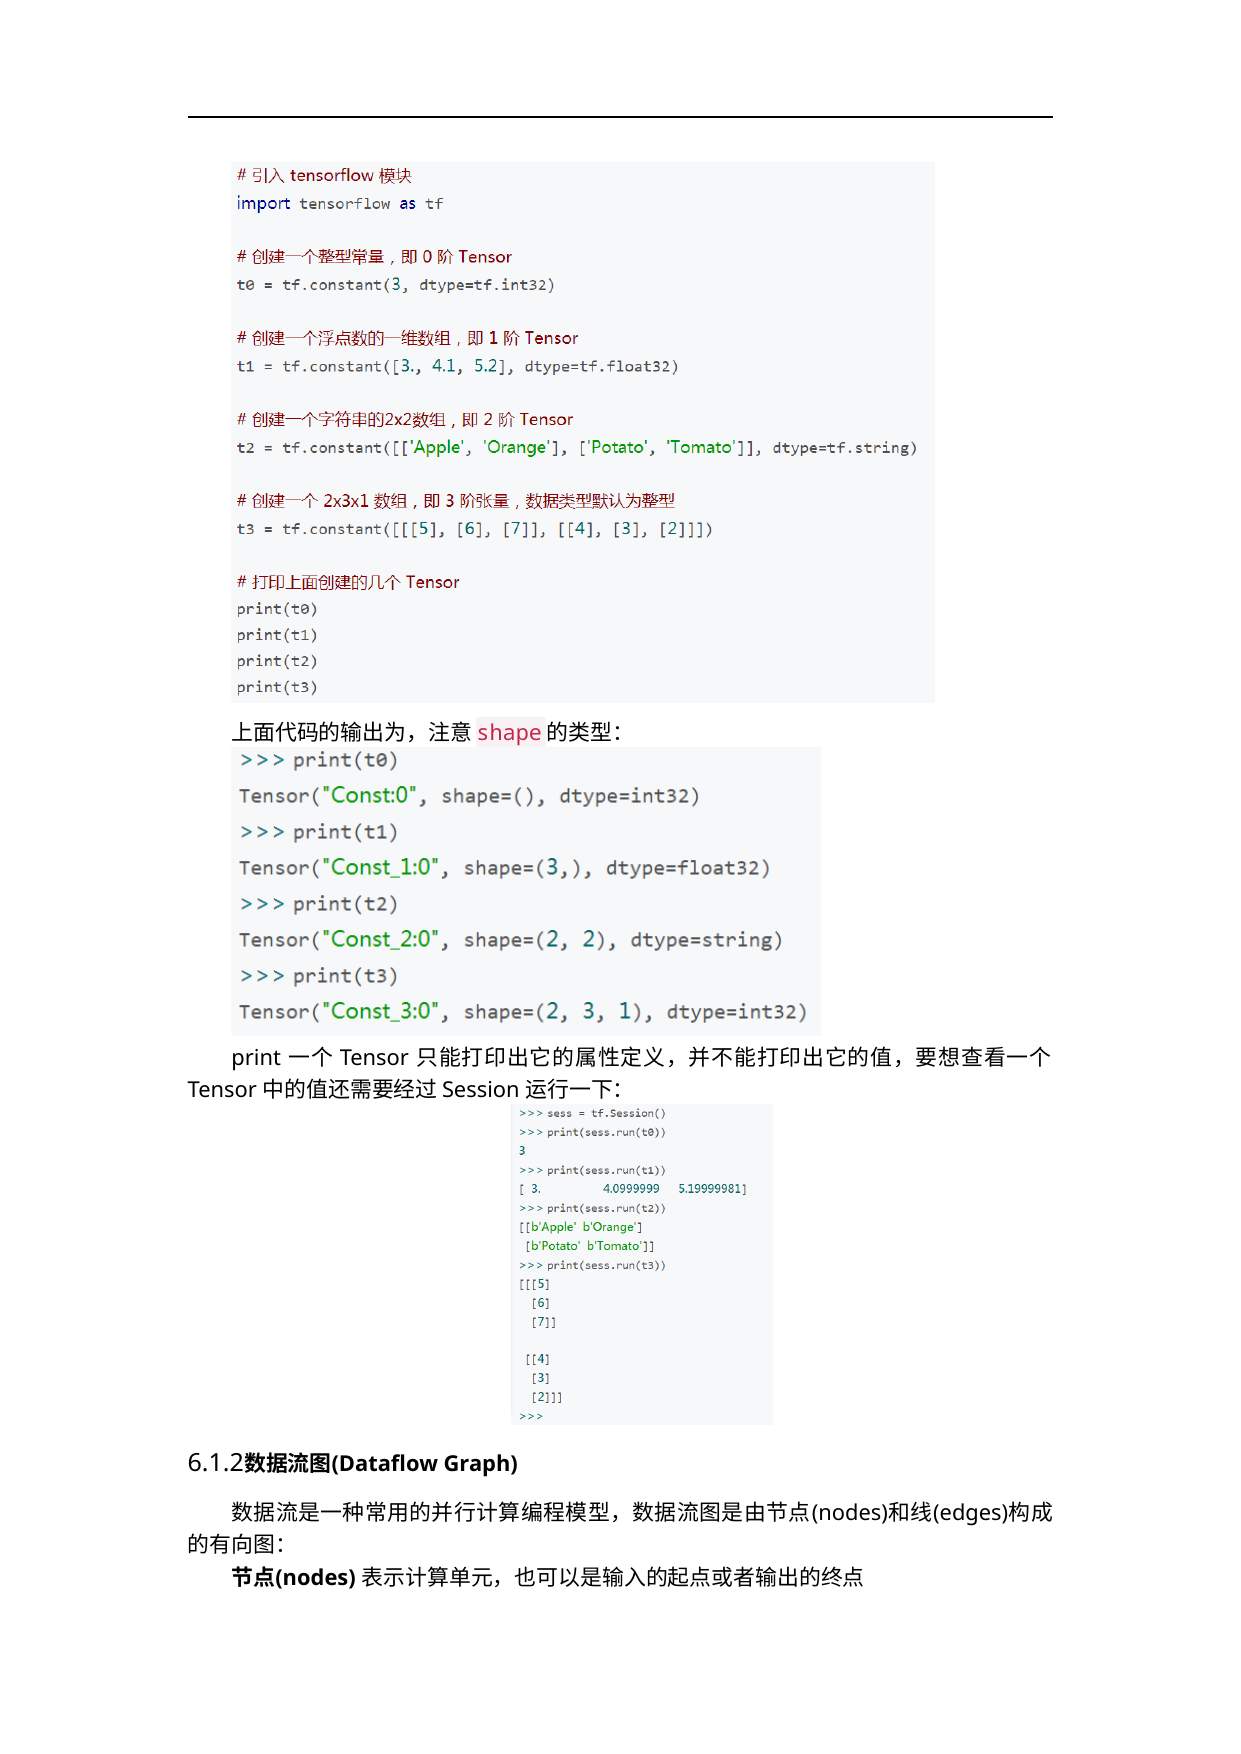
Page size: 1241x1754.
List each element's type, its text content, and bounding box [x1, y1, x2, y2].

text 数据流是一种常用的并行计算编程模型，数据流图是由节点(nodes)和线(edges)构成的有向图： [187, 1494, 1053, 1559]
text 节点(nodes) 表示计算单元，也可以是输入的起点或者输出的终点 [187, 1559, 1053, 1592]
picture [231, 162, 935, 703]
text print 一个 Tensor 只能打印出它的属性定义，并不能打印出它的值，要想查看一个 Tensor 中的值还需要经过Session 运行一下： [187, 1039, 1053, 1104]
picture [511, 1104, 773, 1425]
subtitle 数据流图(Dataflow Graph) [187, 1429, 1053, 1494]
picture [231, 747, 822, 1036]
text 上面代码的输出为，注意shape的类型： [187, 714, 1053, 747]
